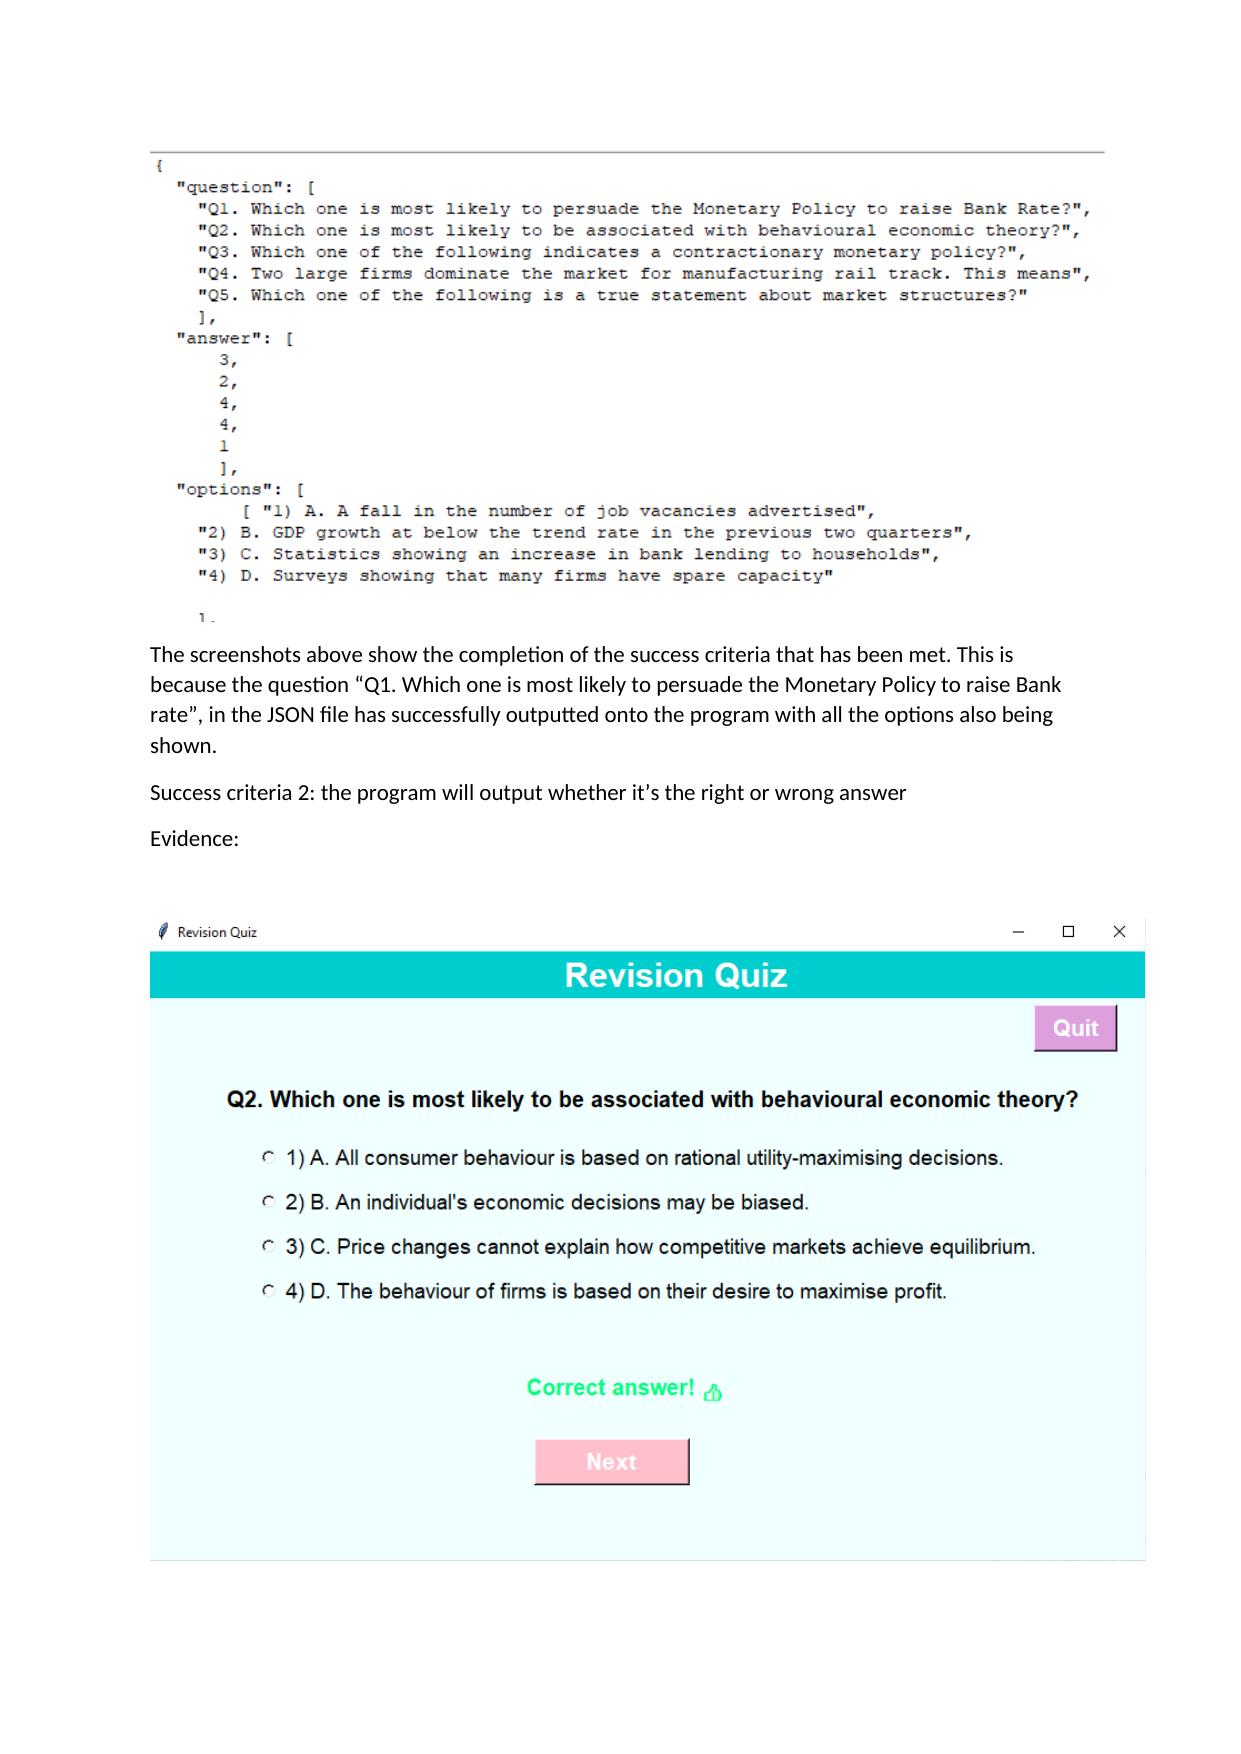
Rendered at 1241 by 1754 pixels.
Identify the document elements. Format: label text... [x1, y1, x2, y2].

text Evidence: [150, 824, 1090, 852]
picture [150, 150, 1105, 622]
text Success criteria 2: the program will output whether it’s the right or wrong answer [150, 778, 1090, 806]
text The screenshots above show the completion of the success criteria that has been met. This is because the question “Q1. Which one is most likely to persuade the Monetary Policy to raise Bank rate”, in the JSON file has successfully outputted onto the program with all the options also being shown. [150, 640, 1090, 759]
picture [150, 918, 1146, 1561]
